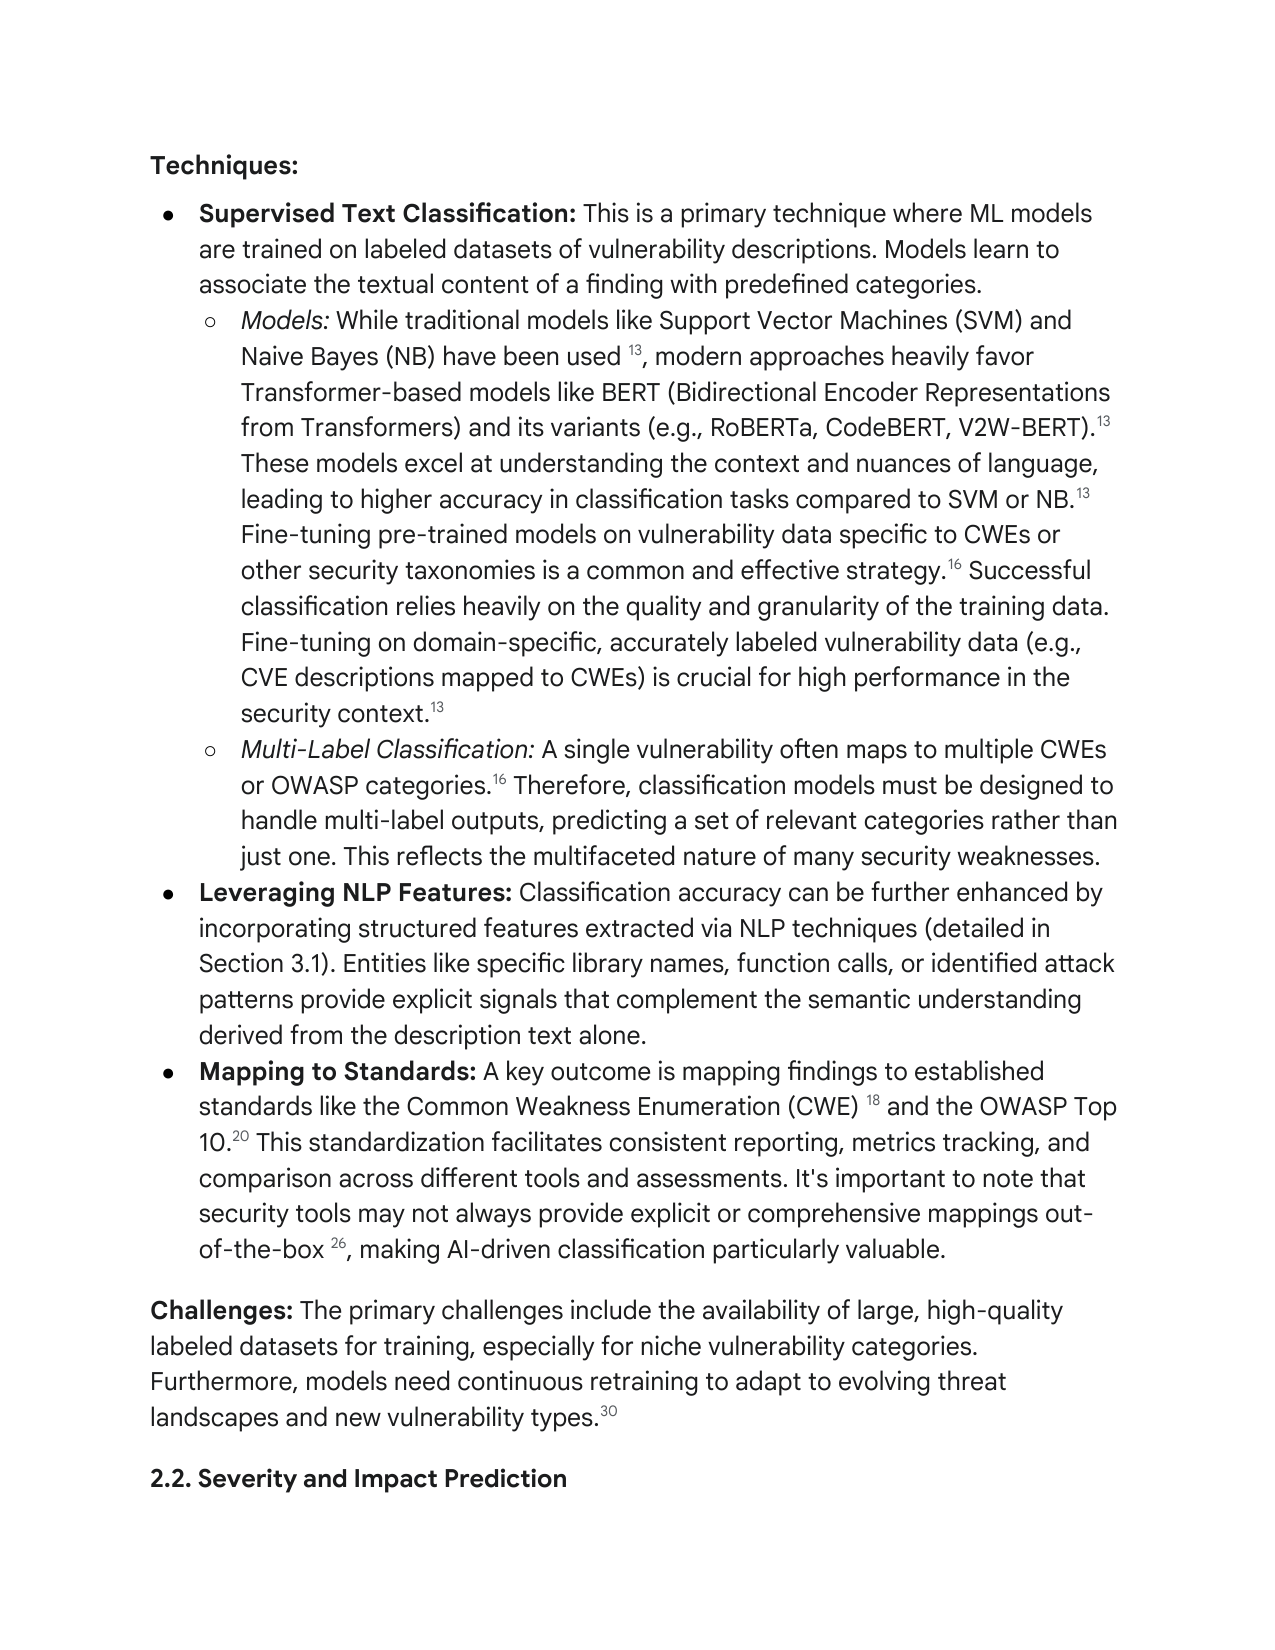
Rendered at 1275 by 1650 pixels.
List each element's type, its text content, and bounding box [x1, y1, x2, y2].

list Supervised Text Classification: This is a primary technique where ML models are trained on labeled datasets of vulnerability descriptions. Models learn to associate the textual content of a finding with predefined categories. [161, 198, 1125, 301]
text Techniques: [150, 150, 1125, 181]
text Challenges: The primary challenges include the availability of large, high-quality labeled datasets for training, especially for niche vulnerability categories. Furthermore, models need continuous retraining to adapt to evolving threat landscapes and new vulnerability types.30 [150, 1295, 1125, 1434]
list Multi-Label Classification: A single vulnerability often maps to multiple CWEs or OWASP categories.16 Therefore, classification models must be designed to handle multi-label outputs, predicting a set of relevant categories rather than just one. This reflects the multifaceted nature of many security weaknesses. [203, 734, 1125, 873]
list Mapping to Standards: A key outcome is mapping findings to established standards like the Common Weakness Enumeration (CWE) 18 and the OWASP Top 10.20 This standardization facilitates consistent reporting, metrics tracking, and comparison across different tools and assessments. It's important to note that security tools may not always provide explicit or comprehensive mappings out-of-the-box 26, making AI-driven classification particularly valuable. [161, 1056, 1125, 1266]
subtitle 2.2. Severity and Impact Prediction [150, 1463, 1125, 1494]
list Leveraging NLP Features: Classification accuracy can be further enhanced by incorporating structured features extracted via NLP techniques (detailed in Section 3.1). Entities like specific library names, function calls, or identified attack patterns provide explicit signals that complement the semantic understanding derived from the description text alone. [161, 877, 1125, 1051]
list Models: While traditional models like Support Vector Machines (SVM) and Naive Bayes (NB) have been used 13, modern approaches heavily favor Transformer-based models like BERT (Bidirectional Encoder Representations from Transformers) and its variants (e.g., RoBERTa, CodeBERT, V2W-BERT).13 These models excel at understanding the context and nuances of language, leading to higher accuracy in classification tasks compared to SVM or NB.13 Fine-tuning pre-trained models on vulnerability data specific to CWEs or other security taxonomies is a common and effective strategy.16 Successful classification relies heavily on the quality and granularity of the training data. Fine-tuning on domain-specific, accurately labeled vulnerability data (e.g., CVE descriptions mapped to CWEs) is crucial for high performance in the security context.13 [203, 305, 1125, 730]
